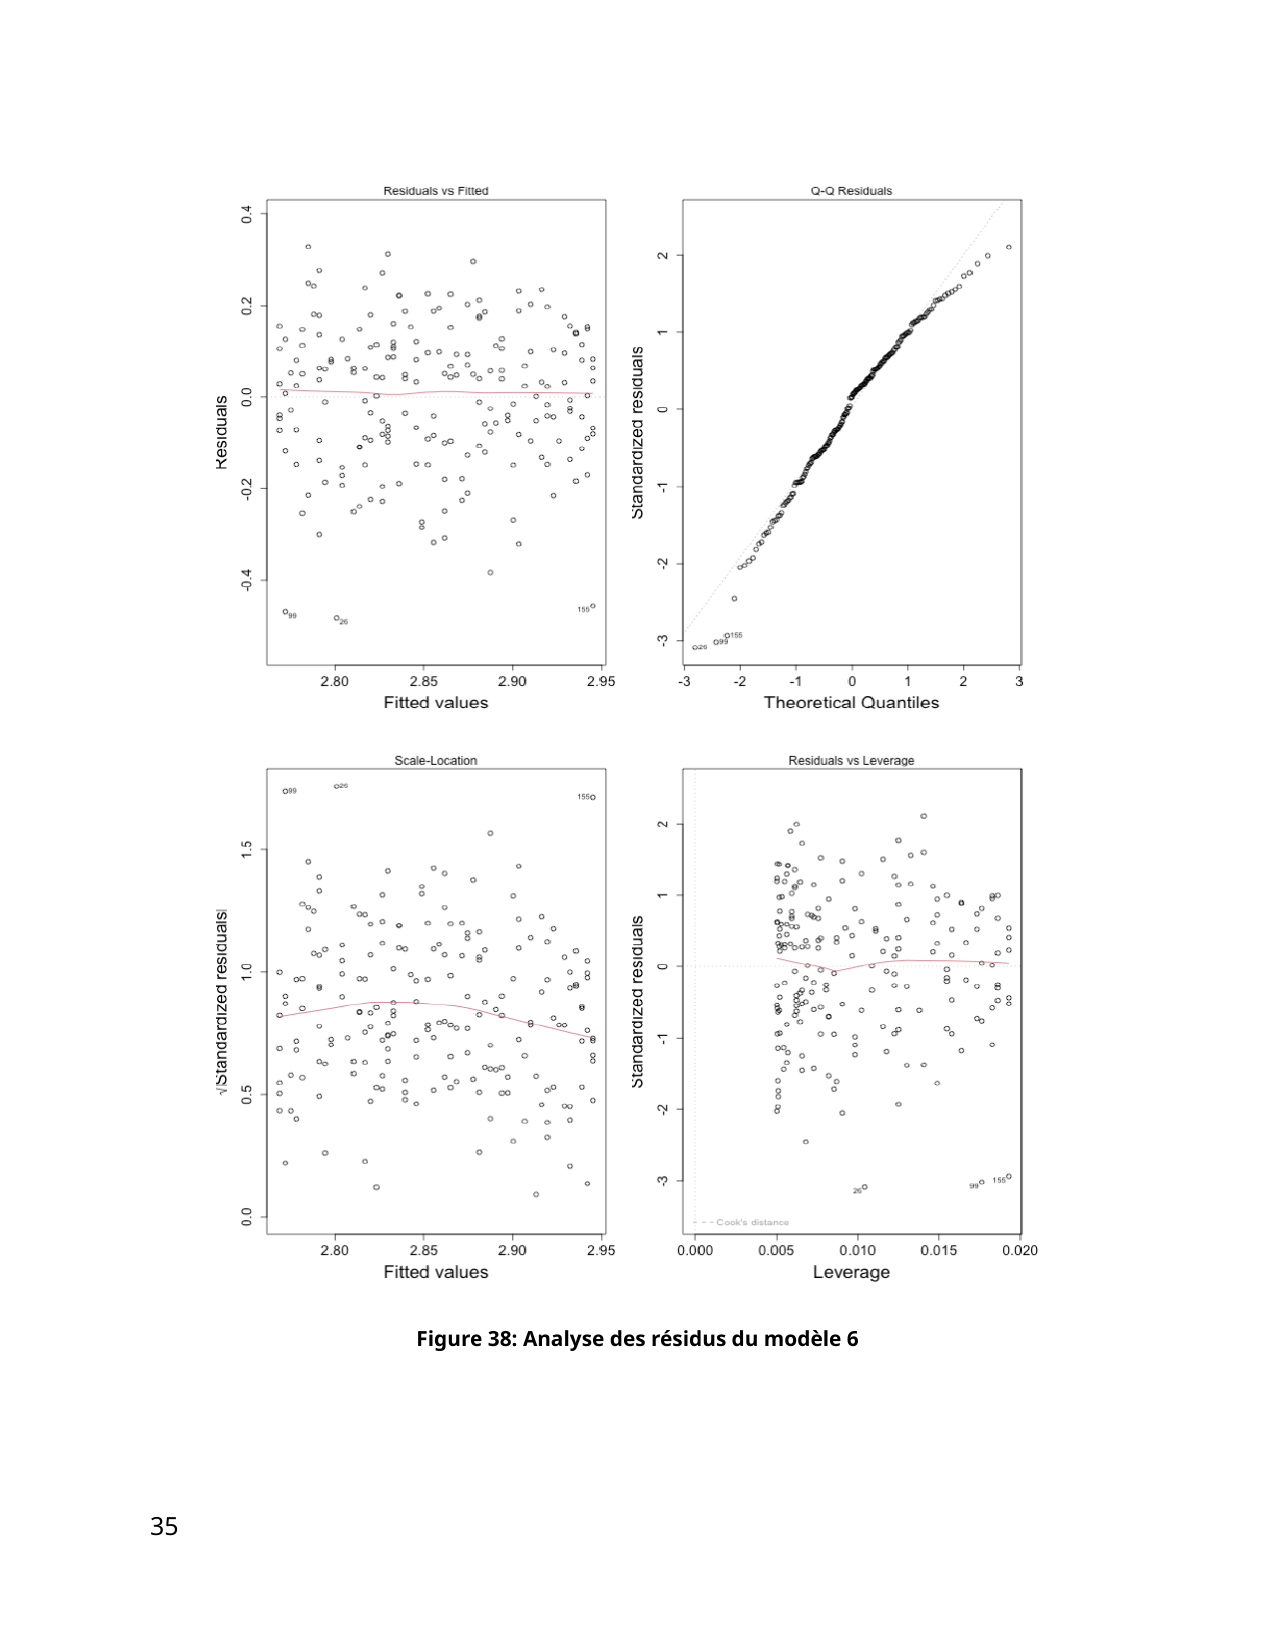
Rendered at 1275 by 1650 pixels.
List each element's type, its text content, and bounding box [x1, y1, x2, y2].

picture [179, 150, 1096, 1303]
text Figure 38: Analyse des résidus du modèle 6 [150, 1324, 1125, 1352]
